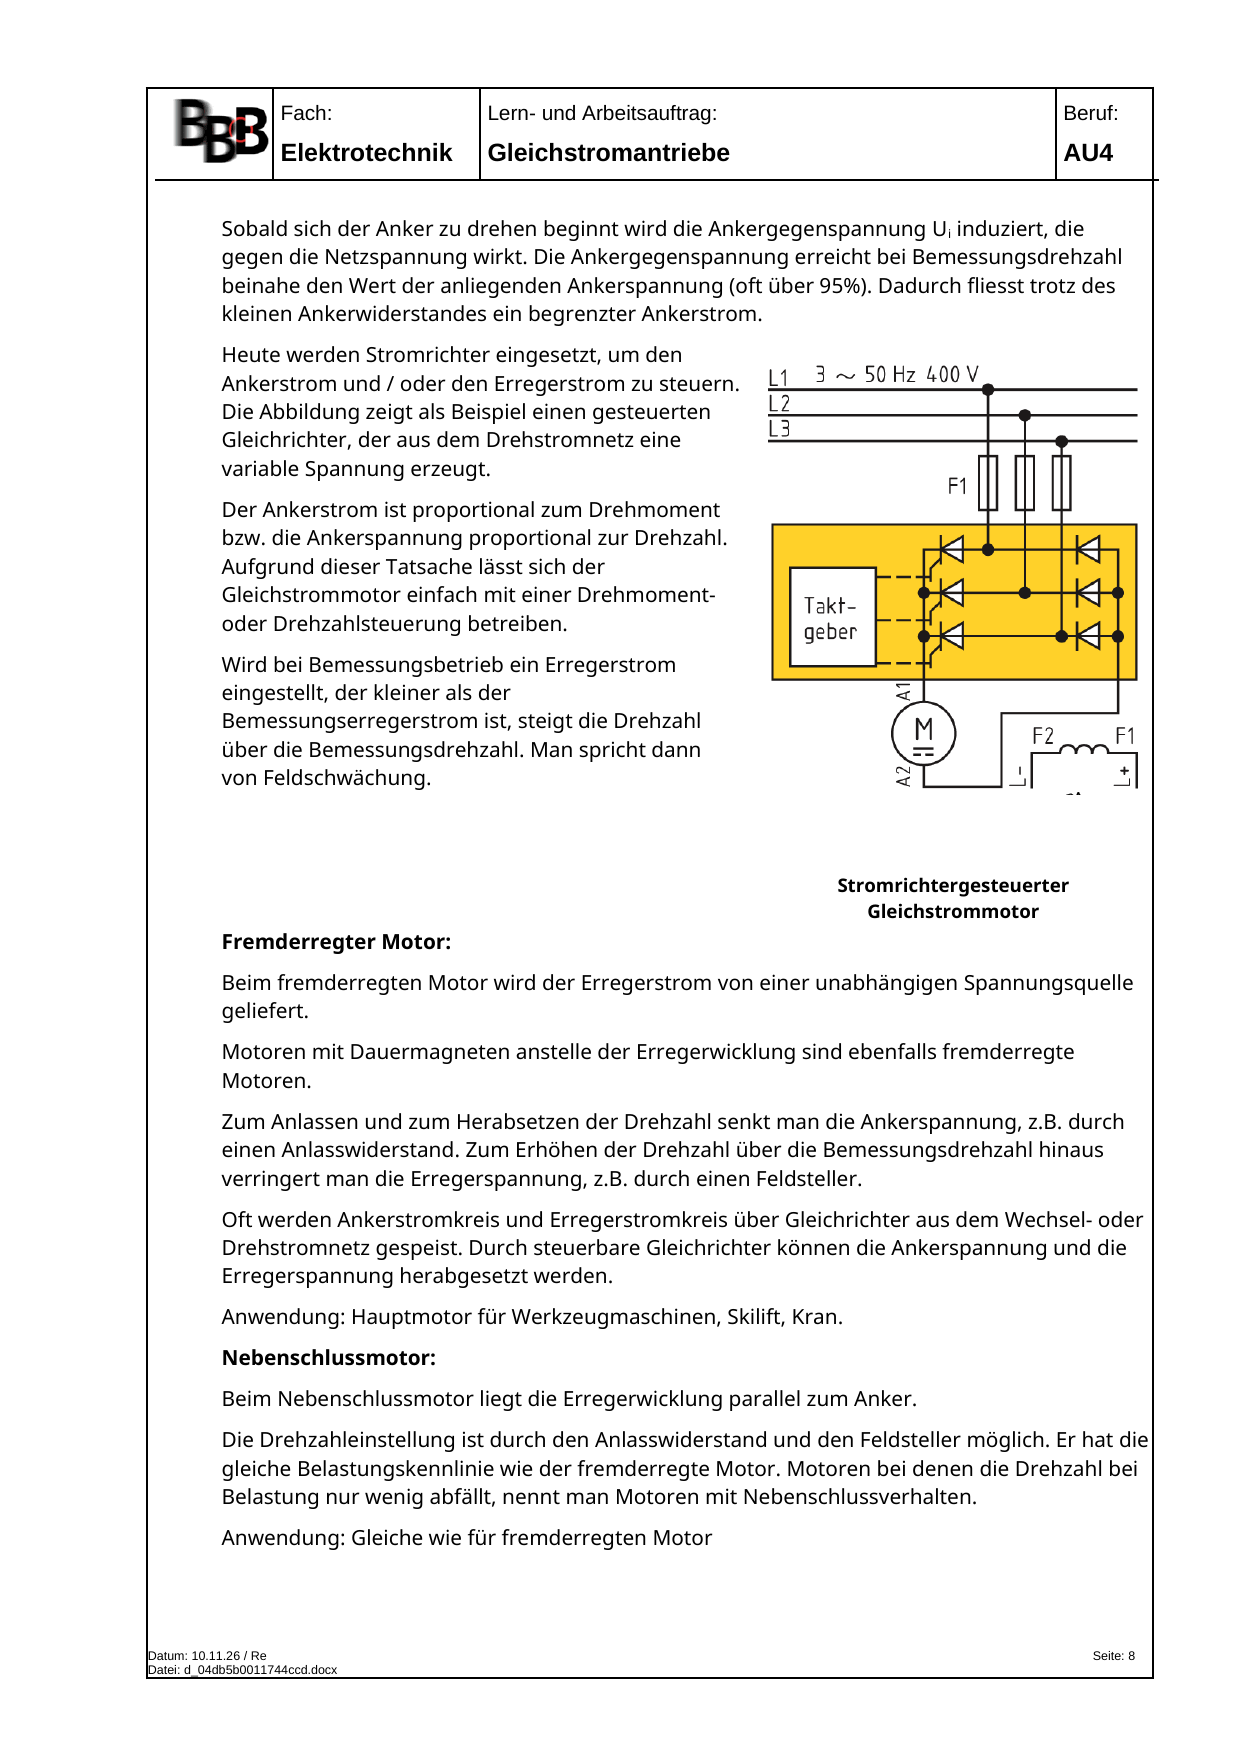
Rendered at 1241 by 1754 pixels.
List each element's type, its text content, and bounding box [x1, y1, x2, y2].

text Sobald sich der Anker zu drehen beginnt wird die Ankergegenspannung Ui induziert, die gegen die Netzspannung wirkt. Die Ankergegenspannung erreicht bei Bemessungsdrehzahl beinahe den Wert der anliegenden Ankerspannung (oft über 95%). Dadurch fliesst trotz des kleinen Ankerwiderstandes ein begrenzter Ankerstrom. [221, 214, 1152, 328]
picture [760, 353, 1145, 795]
text Wird bei Bemessungsbetrieb ein Erregerstrom eingestellt, der kleiner als der Bemessungserregerstrom ist, steigt die Drehzahl über die Bemessungsdrehzahl. Man spricht dann von Feldschwächung. [221, 650, 760, 792]
text Zum Anlassen und zum Herabsetzen der Drehzahl senkt man die Ankerspannung, z.B. durch einen Anlasswiderstand. Zum Erhöhen der Drehzahl über die Bemessungsdrehzahl hinaus verringert man die Erregerspannung, z.B. durch einen Feldsteller. [221, 1107, 1152, 1192]
text Anwendung: Gleiche wie für fremderregten Motor [221, 1523, 1152, 1552]
text Motoren mit Dauermagneten anstelle der Erregerwicklung sind ebenfalls fremderregte Motoren. [221, 1037, 1152, 1094]
text Die Drehzahleinstellung ist durch den Anlasswiderstand und den Feldsteller möglich. Er hat die gleiche Belastungskennlinie wie der fremderregte Motor. Motoren bei denen die Drehzahl bei Belastung nur wenig abfällt, nennt man Motoren mit Nebenschlussverhalten. [221, 1425, 1152, 1511]
text Der Ankerstrom ist proportional zum Drehmoment bzw. die Ankerspannung proportional zur Drehzahl. Aufgrund dieser Tatsache lässt sich der Gleichstrommotor einfach mit einer Drehmoment- oder Drehzahlsteuerung betreiben. [221, 495, 760, 637]
text Heute werden Stromrichter eingesetzt, um den Ankerstrom und / oder den Erregerstrom zu steuern. Die Abbildung zeigt als Beispiel einen gesteuerten Gleichrichter, der aus dem Drehstromnetz eine variable Spannung erzeugt. [221, 340, 1152, 482]
text Anwendung: Hauptmotor für Werkzeugmaschinen, Skilift, Kran. [221, 1302, 1152, 1331]
text Beim Nebenschlussmotor liegt die Erregerwicklung parallel zum Anker. [221, 1384, 1152, 1413]
text Nebenschlussmotor: [221, 1343, 1152, 1372]
picture [170, 95, 270, 165]
text Fremderregter Motor: [221, 927, 1152, 956]
text Oft werden Ankerstromkreis und Erregerstromkreis über Gleichrichter aus dem Wechsel- oder Drehstromnetz gespeist. Durch steuerbare Gleichrichter können die Ankerspannung und die Erregerspannung herabgesetzt werden. [221, 1205, 1152, 1290]
text Beim fremderregten Motor wird der Erregerstrom von einer unabhängigen Spannungsquelle geliefert. [221, 968, 1152, 1025]
